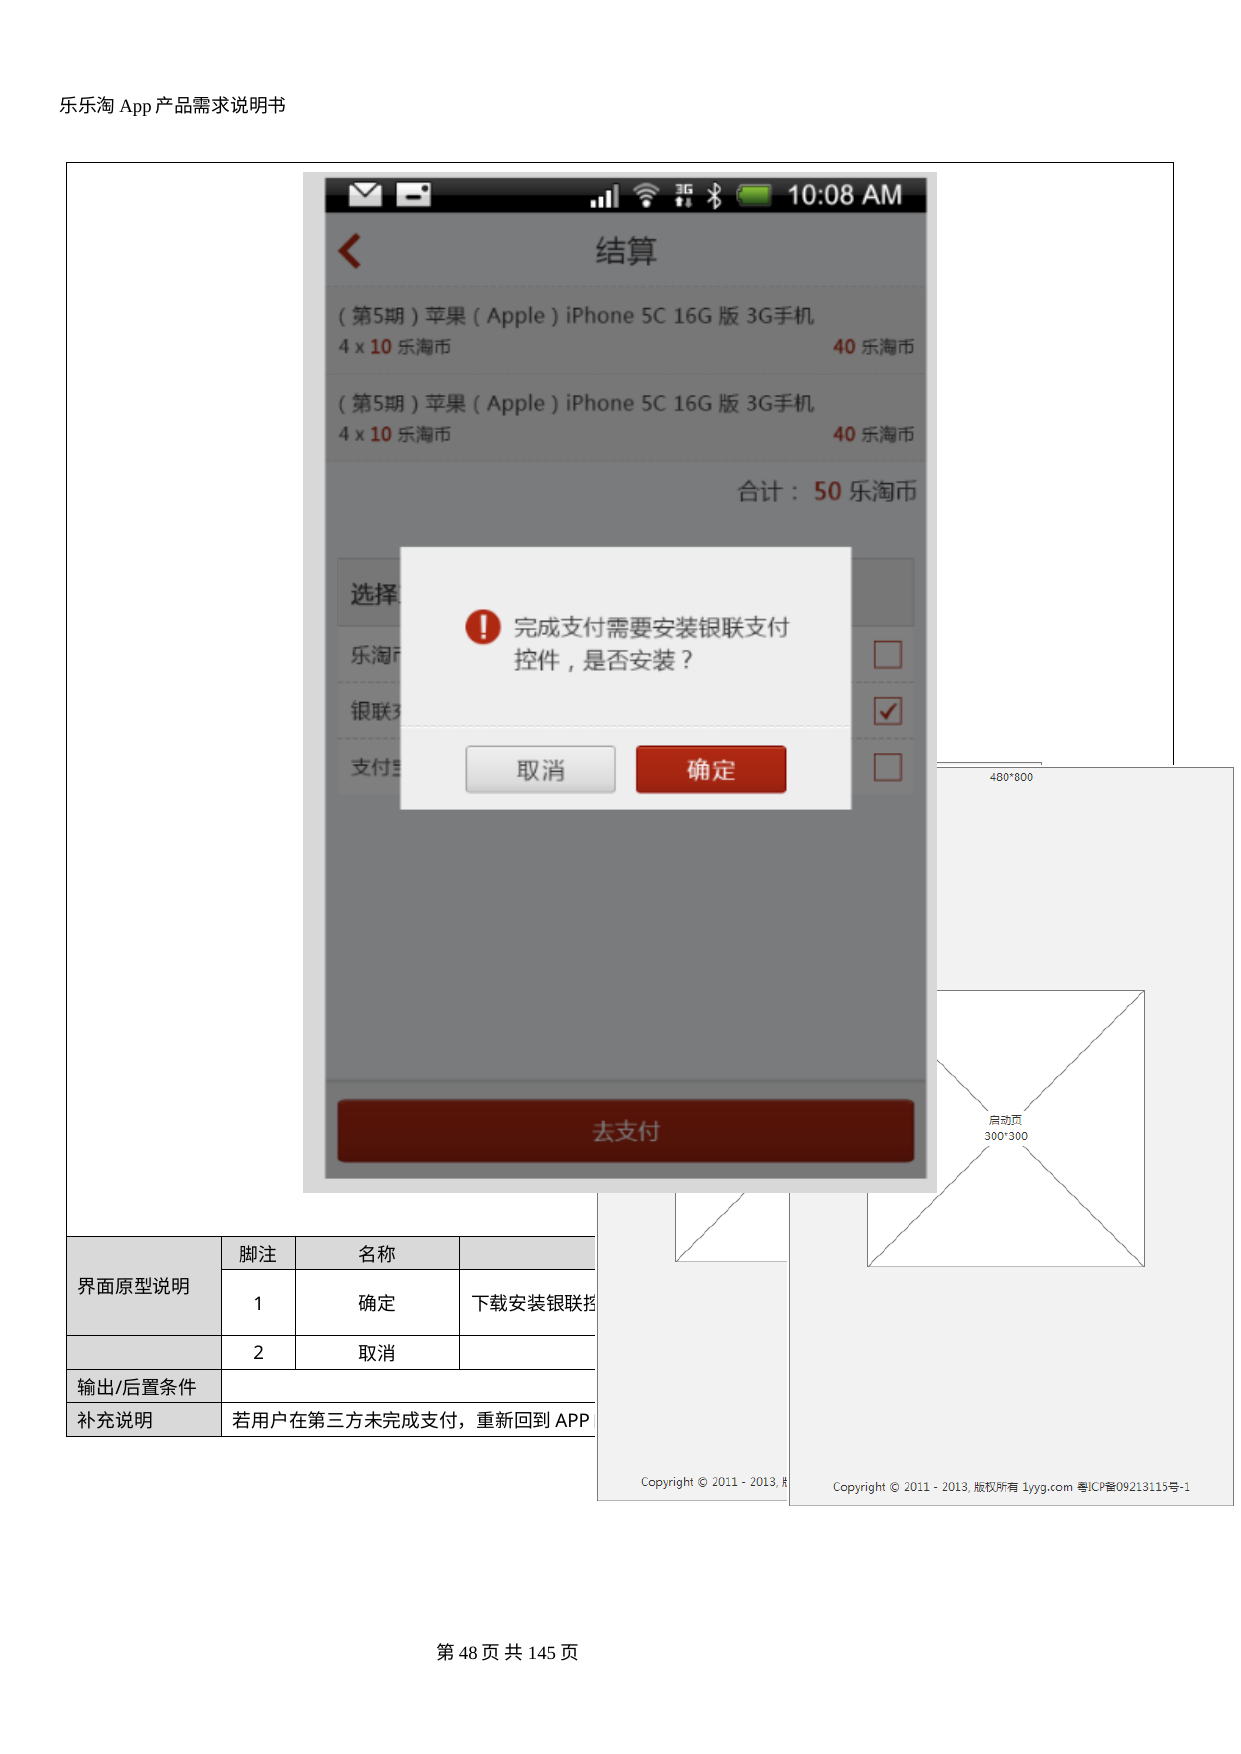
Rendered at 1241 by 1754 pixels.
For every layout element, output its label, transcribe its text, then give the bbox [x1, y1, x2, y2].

table_cell [460, 1336, 595, 1369]
table_cell 名称 [296, 1237, 459, 1269]
table_cell 下载安装银联控件 [460, 1270, 595, 1335]
table_cell 界面原型说明 [67, 1237, 221, 1335]
table_cell [222, 1370, 595, 1402]
picture [303, 172, 1236, 1506]
table_cell 若用户在第三方未完成支付，重新回到APP内则显示“交易取消” 详见2.3.4.6.3 [222, 1403, 595, 1436]
table_cell 脚注 [222, 1237, 295, 1269]
table_cell 交互说明 [460, 1237, 595, 1269]
table_cell 1 [222, 1270, 295, 1335]
table_cell 取消 [296, 1336, 459, 1369]
table_cell 补充说明 [67, 1403, 221, 1436]
table_cell [67, 163, 1173, 1236]
table_cell [67, 1336, 221, 1369]
table_cell 输出/后置条件 [67, 1370, 221, 1402]
table_cell 确定 [296, 1270, 459, 1335]
table_cell 2 [222, 1336, 295, 1369]
